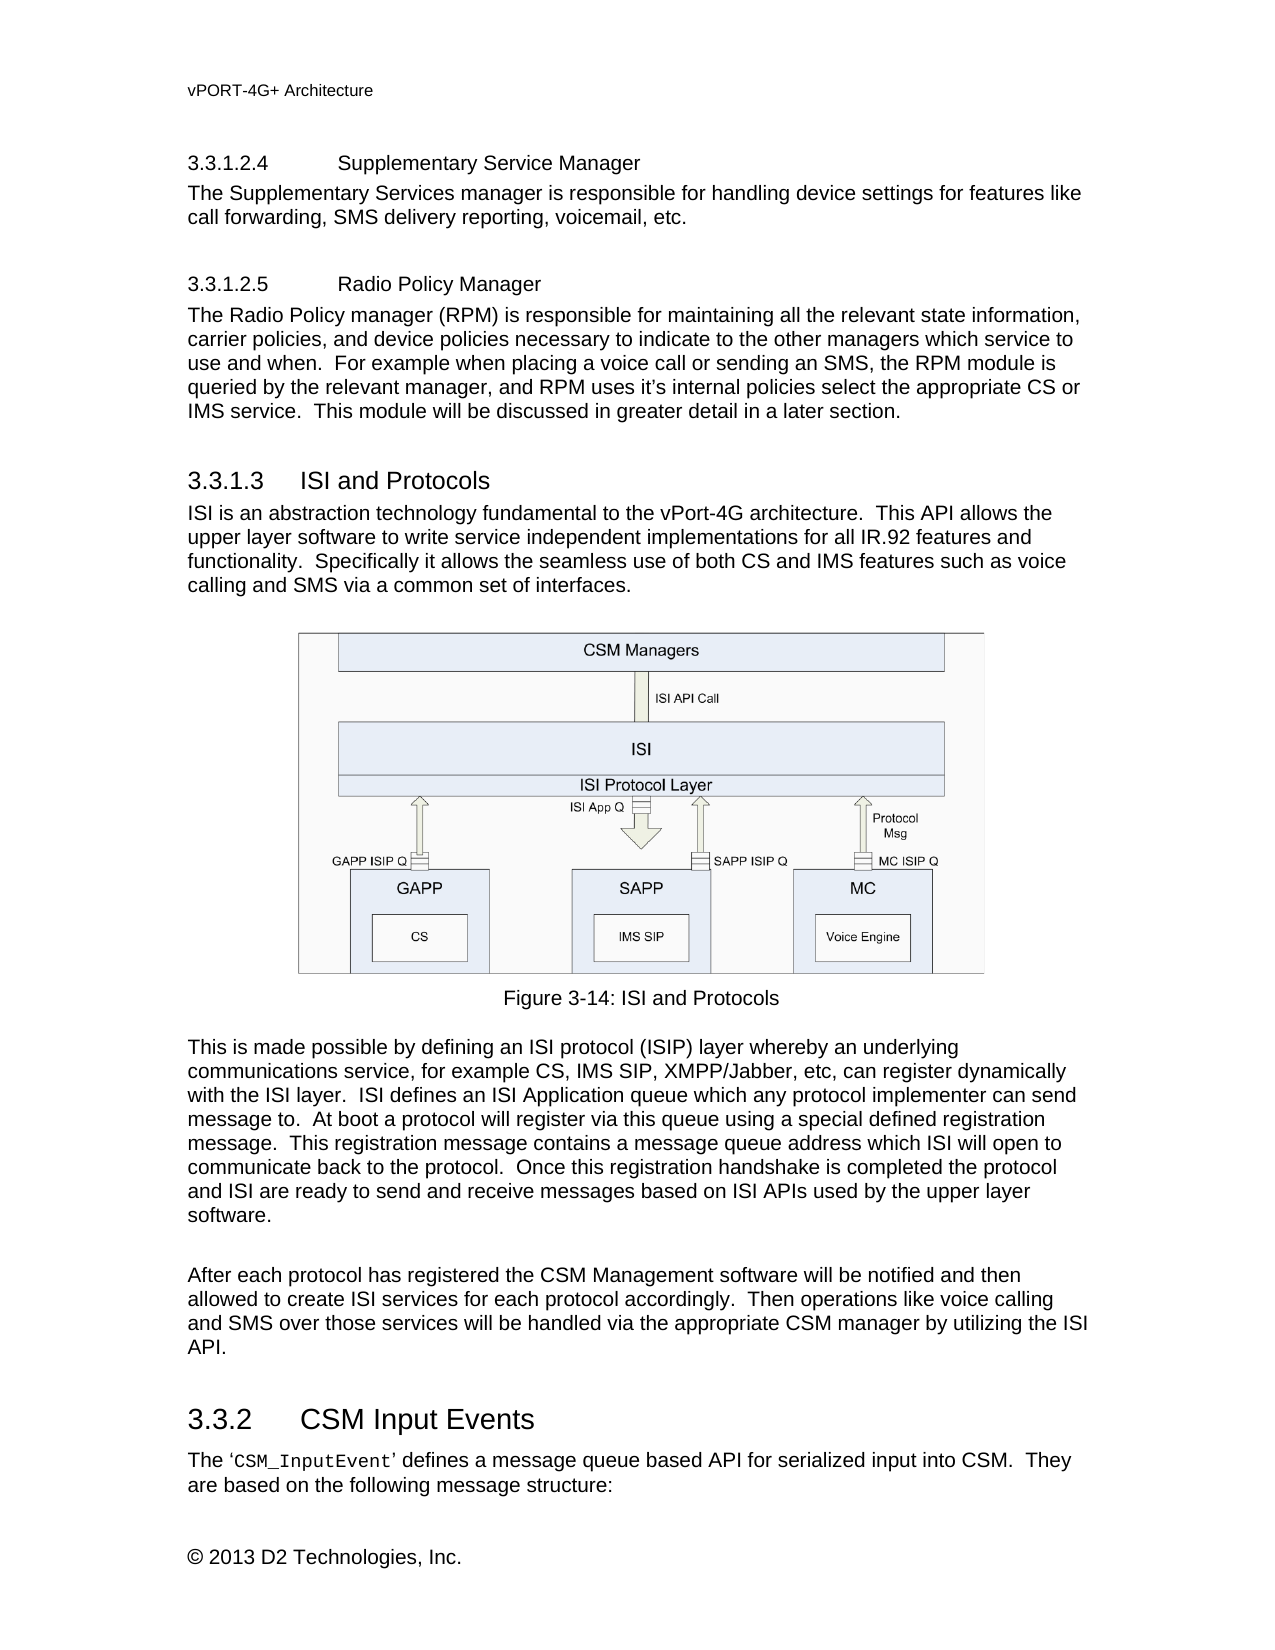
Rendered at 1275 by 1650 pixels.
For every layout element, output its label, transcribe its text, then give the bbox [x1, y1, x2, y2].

text After each protocol has registered the CSM Management software will be notified and then allowed to create ISI services for each protocol accordingly. Then operations like voice calling and SMS over those services will be handled via the appropriate CSM manager by utilizing the ISI API. [187, 1263, 1095, 1359]
text The ‘CSM_InputEvent’ defines a message queue based API for serialized input into CSM. They are based on the following message structure: [187, 1448, 1095, 1497]
text The Supplementary Services manager is responsible for handling device settings for features like call forwarding, SMS delivery reporting, voicemail, etc. [187, 181, 1095, 229]
text The Radio Policy manager (RPM) is responsible for maintaining all the relevant state information, carrier policies, and device policies necessary to indicate to the other managers which service to use and when. For example when placing a voice call or sending an SMS, the RPM module is queried by the relevant manager, and RPM uses it’s internal policies select the appropriate CS or IMS service. This module will be discussed in greater detail in a later section. [187, 303, 1095, 423]
subtitle CSM Input Events [187, 1402, 1095, 1435]
text This is made possible by defining an ISI protocol (ISIP) layer whereby an underlying communications service, for example CS, IMS SIP, XMPP/Jabber, etc, can register dynamically with the ISI layer. ISI defines an ISI Application queue which any protocol implementer can send message to. At boot a protocol will register via this queue using a special defined registration message. This registration message contains a message queue address which ISI will open to communicate back to the protocol. Once this registration handshake is completed the protocol and ISI are ready to send and receive messages based on ISI APIs used by the upper layer software. [187, 1035, 1095, 1227]
subtitle Radio Policy Manager [187, 272, 1095, 297]
text ISI is an abstraction technology fundamental to the vPort-4G architecture. This API allows the upper layer software to write service independent implementations for all IR.92 features and functionality. Specifically it allows the seamless use of both CS and IMS features such as voice calling and SMS via a common set of interfaces. [187, 501, 1095, 596]
picture [298, 632, 985, 974]
subtitle Supplementary Service Manager [187, 150, 1095, 175]
subtitle ISI and Protocols [187, 466, 1095, 494]
